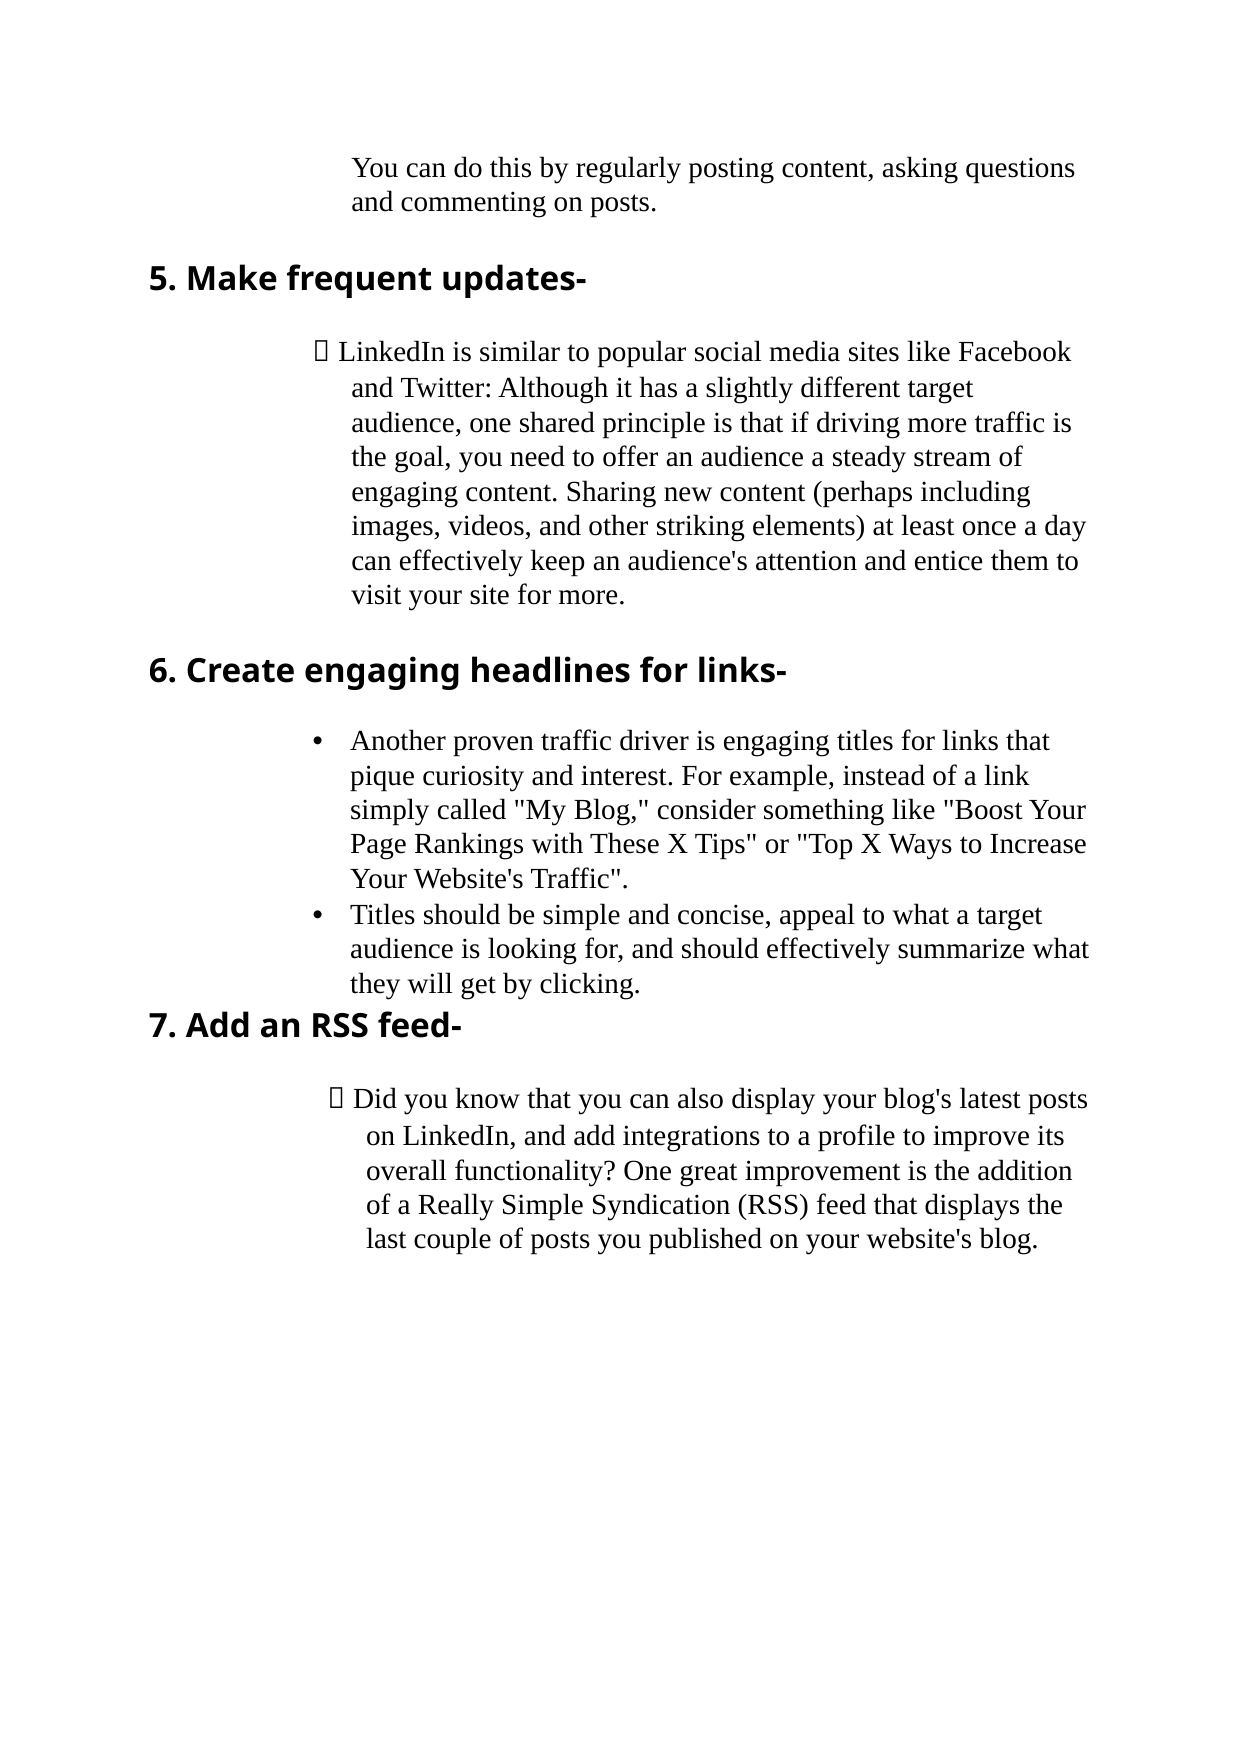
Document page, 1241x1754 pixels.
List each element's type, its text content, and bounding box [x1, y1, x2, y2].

list Titles should be simple and concise, appeal to what a target audience is looking for, and should effectively summarize what they will get by clicking. [312, 897, 1090, 999]
text  Did you know that you can also display your blog's latest posts on LinkedIn, and add integrations to a profile to improve its overall functionality? One great improvement is the addition of a Really Simple Syndication (RSS) feed that displays the last couple of posts you published on your website's blog. [327, 1078, 1090, 1255]
list Another proven traffic driver is engaging titles for links that pique curiosity and interest. For example, instead of a link simply called "My Blog," consider something like "Boost Your Page Rankings with These X Tips" or "Top X Ways to Increase Your Website's Traffic". [312, 723, 1090, 894]
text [312, 150, 1090, 218]
subtitle 7. Add an RSS feed- [148, 1002, 1144, 1047]
subtitle 6. Create engaging headlines for links- [148, 647, 1144, 692]
subtitle 5. Make frequent updates- [148, 254, 1144, 300]
text  LinkedIn is similar to popular social media sites like Facebook and Twitter: Although it has a slightly different target audience, one shared principle is that if driving more traffic is the goal, you need to offer an audience a steady stream of engaging content. Sharing new content (perhaps including images, videos, and other striking elements) at least once a day can effectively keep an audience's attention and entice them to visit your site for more. [312, 330, 1090, 611]
